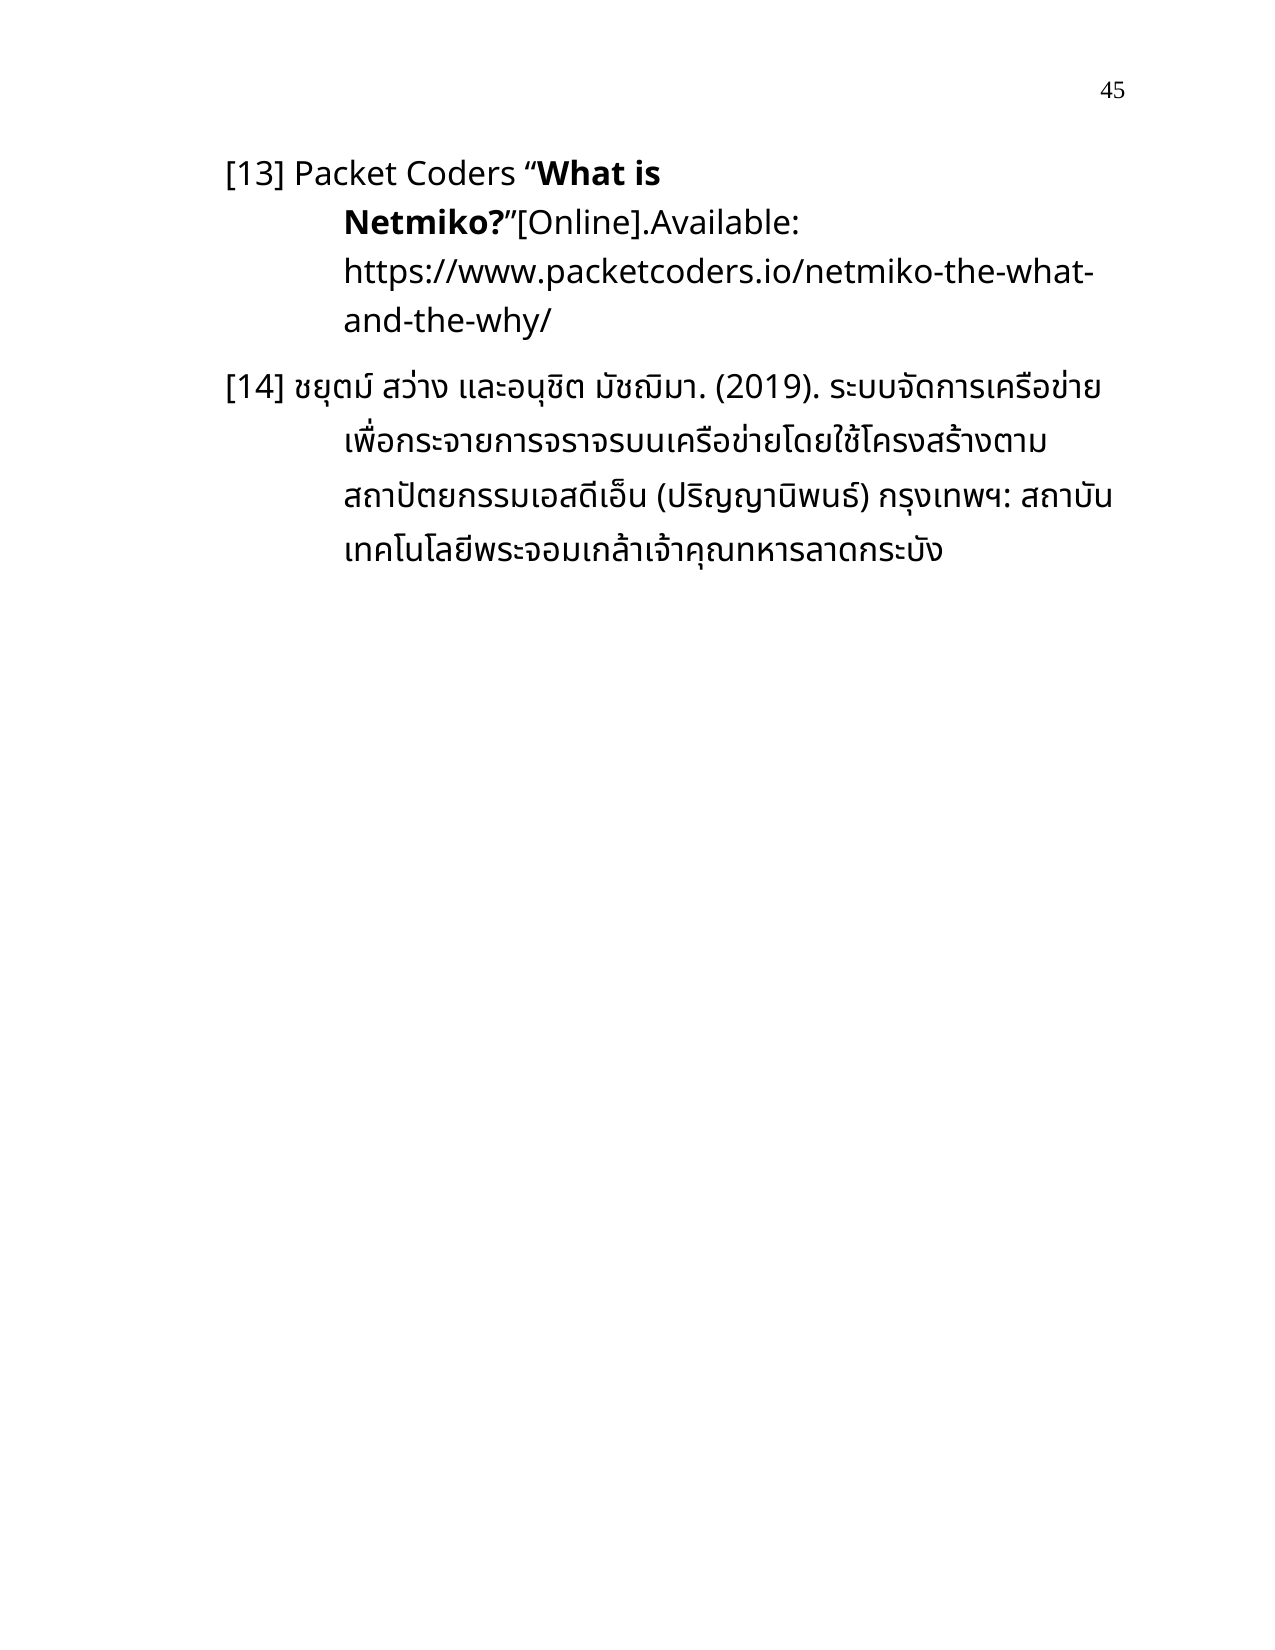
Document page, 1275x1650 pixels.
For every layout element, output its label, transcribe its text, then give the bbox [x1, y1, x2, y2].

text [13] Packet Coders “What is Netmiko?”[Online].Available: https://www.packetcoders.io/netmiko-the-what-and-the-why/ [225, 150, 1125, 342]
text [14] ชยุตม์ สว่าง และอนุชิต มัชฌิมา. (2019). ระบบจัดการเครือข่ายเพื่อกระจายการจราจรบนเครือข่ายโดยใช้โครงสร้างตามสถาปัตยกรรมเอสดีเอ็น (ปริญญานิพนธ์) กรุงเทพฯ: สถาบันเทคโนโลยีพระจอมเกล้าเจ้าคุณทหารลาดกระบัง [225, 362, 1125, 576]
